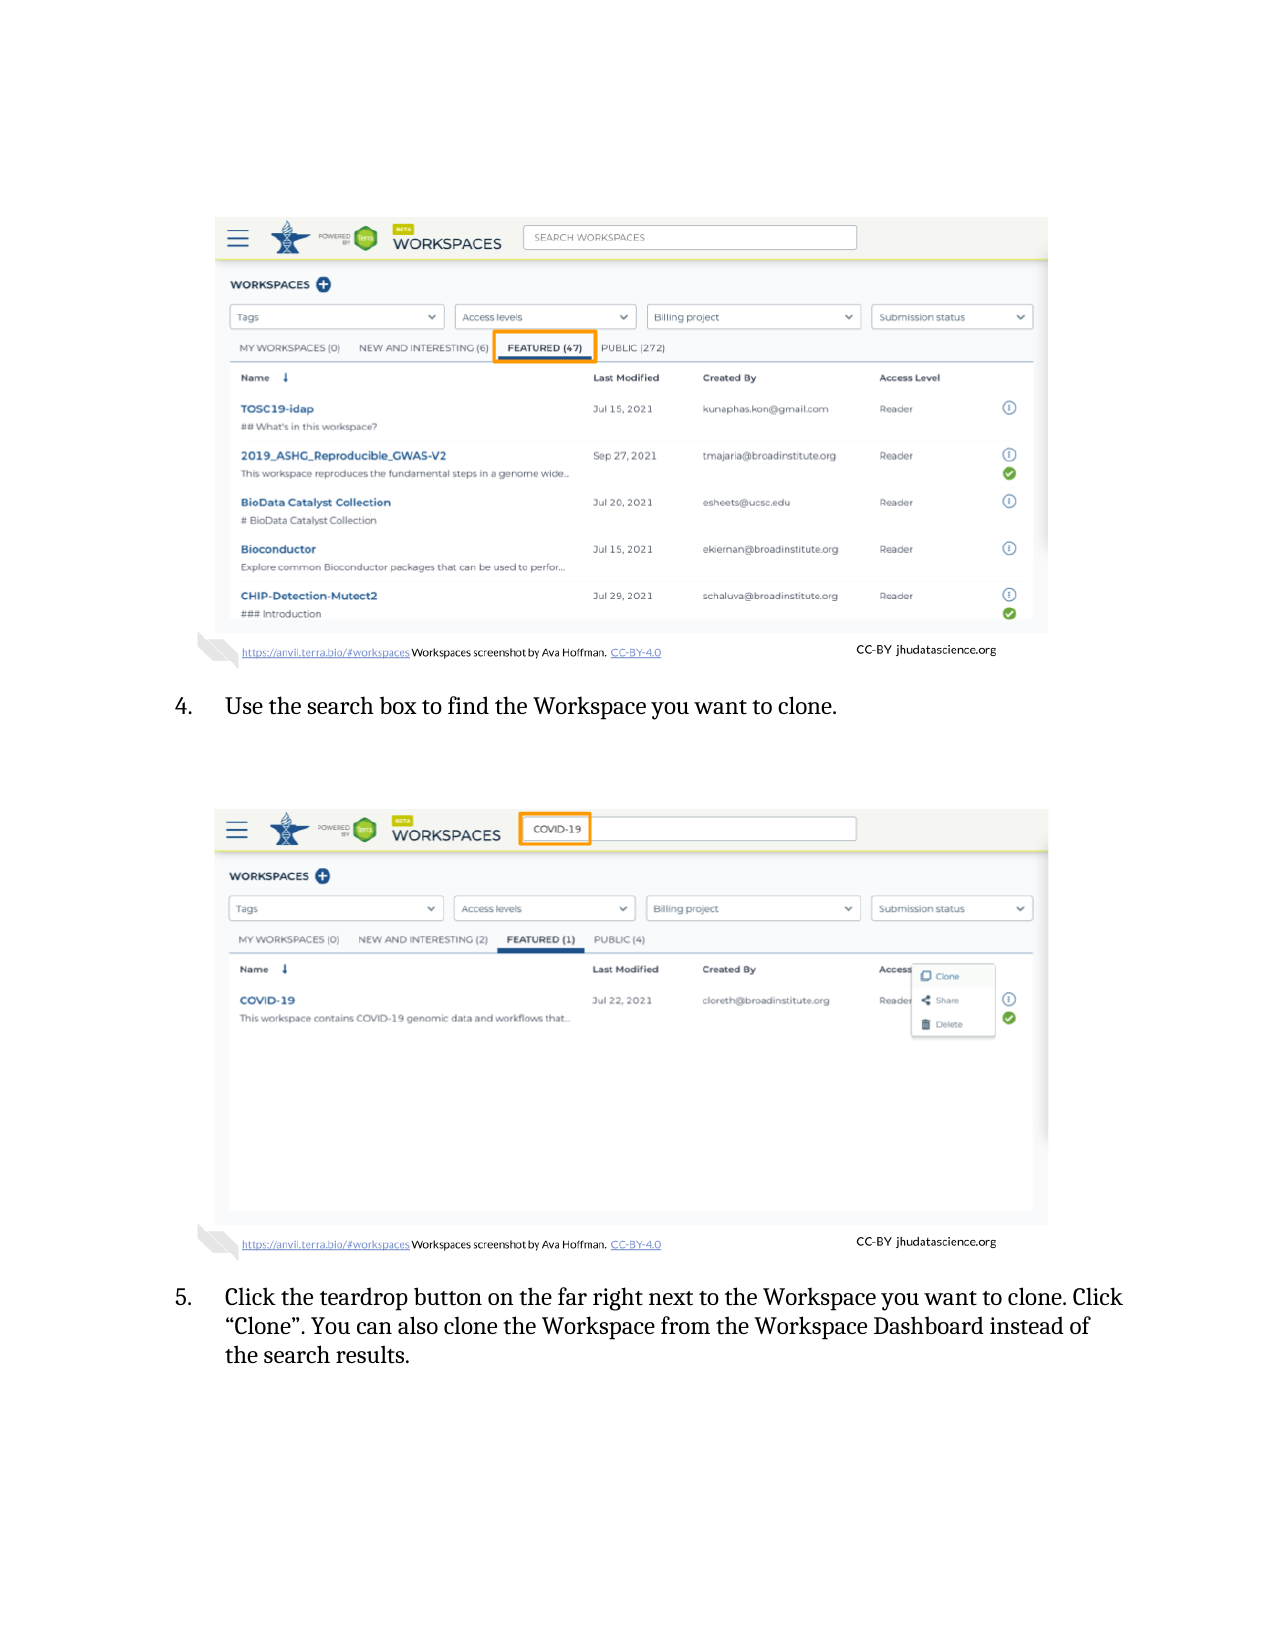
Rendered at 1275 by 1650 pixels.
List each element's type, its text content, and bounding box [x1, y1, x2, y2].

list Click the teardrop button on the far right next to the Workspace you want to clone. Click “Clone”. You can also clone the Workspace from the Workspace Dashboard instead of the search results. [175, 1283, 1125, 1369]
list Use the search box to find the Workspace you want to clone. [175, 692, 1125, 721]
picture [193, 770, 1069, 1263]
picture [193, 178, 1069, 671]
